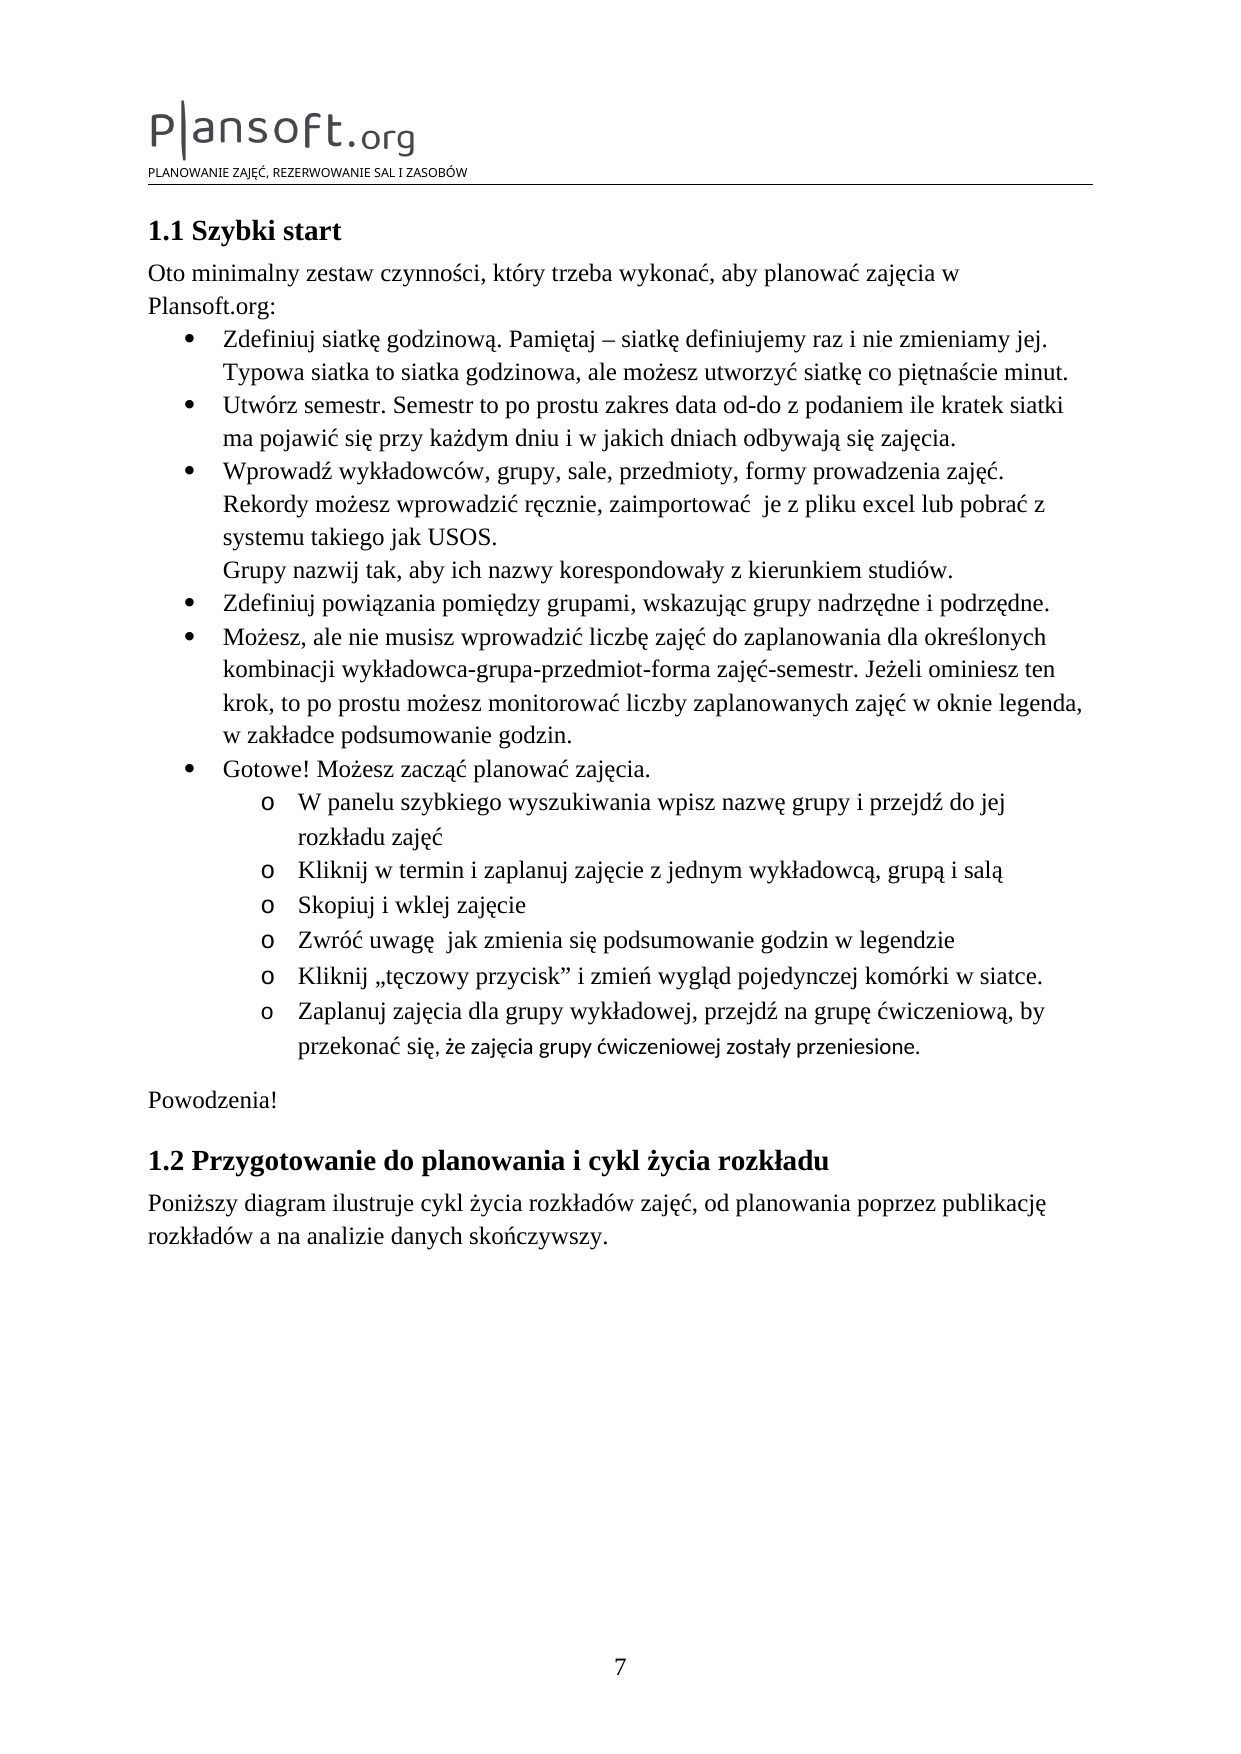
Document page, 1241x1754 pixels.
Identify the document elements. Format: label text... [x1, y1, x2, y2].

text Oto minimalny zestaw czynności, który trzeba wykonać, aby planować zajęcia w Plansoft.org: [148, 258, 1093, 320]
list Zdefiniuj siatkę godzinową. Pamiętaj – siatkę definiujemy raz i nie zmieniamy jej. Typowa siatka to siatka godzinowa, ale możesz utworzyć siatkę co piętnaście minut. [185, 324, 1093, 386]
subtitle Przygotowanie do planowania i cykl życia rozkładu [148, 1143, 1093, 1177]
list Zaplanuj zajęcia dla grupy wykładowej, przejdź na grupę ćwiczeniową, by przekonać się, że zajęcia grupy ćwiczeniowej zostały przeniesione. [260, 996, 1093, 1060]
text Poniższy diagram ilustruje cykl życia rozkładów zajęć, od planowania poprzez publikację rozkładów a na analizie danych skończywszy. [148, 1188, 1093, 1250]
subtitle Szybki start [148, 213, 1093, 247]
list Utwórz semestr. Semestr to po prostu zakres data od-do z podaniem ile kratek siatki ma pojawić się przy każdym dniu i w jakich dniach odbywają się zajęcia. [185, 390, 1093, 452]
picture [147, 73, 418, 165]
list Skopiuj i wklej zajęcie [260, 890, 1093, 921]
text Powodzenia! [148, 1085, 1093, 1114]
list W panelu szybkiego wyszukiwania wpisz nazwę grupy i przejdź do jej rozkładu zajęć [260, 787, 1093, 851]
list Kliknij w termin i zaplanuj zajęcie z jednym wykładowcą, grupą i salą [260, 855, 1093, 886]
list Możesz, ale nie musisz wprowadzić liczbę zajęć do zaplanowania dla określonych kombinacji wykładowca-grupa-przedmiot-forma zajęć-semestr. Jeżeli ominiesz ten krok, to po prostu możesz monitorować liczby zaplanowanych zajęć w oknie legenda, w zakładce podsumowanie godzin. [185, 622, 1093, 749]
list Wprowadź wykładowców, grupy, sale, przedmioty, formy prowadzenia zajęć. [185, 456, 1093, 485]
list Zwróć uwagę jak zmienia się podsumowanie godzin w legendzie [260, 926, 1093, 956]
list Rekordy możesz wprowadzić ręcznie, zaimportować je z pliku excel lub pobrać z systemu takiego jak USOS. [223, 489, 1093, 551]
list Zdefiniuj powiązania pomiędzy grupami, wskazując grupy nadrzędne i podrzędne. [185, 588, 1093, 617]
list Grupy nazwij tak, aby ich nazwy korespondowały z kierunkiem studiów. [223, 556, 1093, 584]
list Kliknij „tęczowy przycisk” i zmień wygląd pojedynczej komórki w siatce. [260, 961, 1093, 992]
list Gotowe! Możesz zacząć planować zajęcia. [185, 754, 1093, 782]
